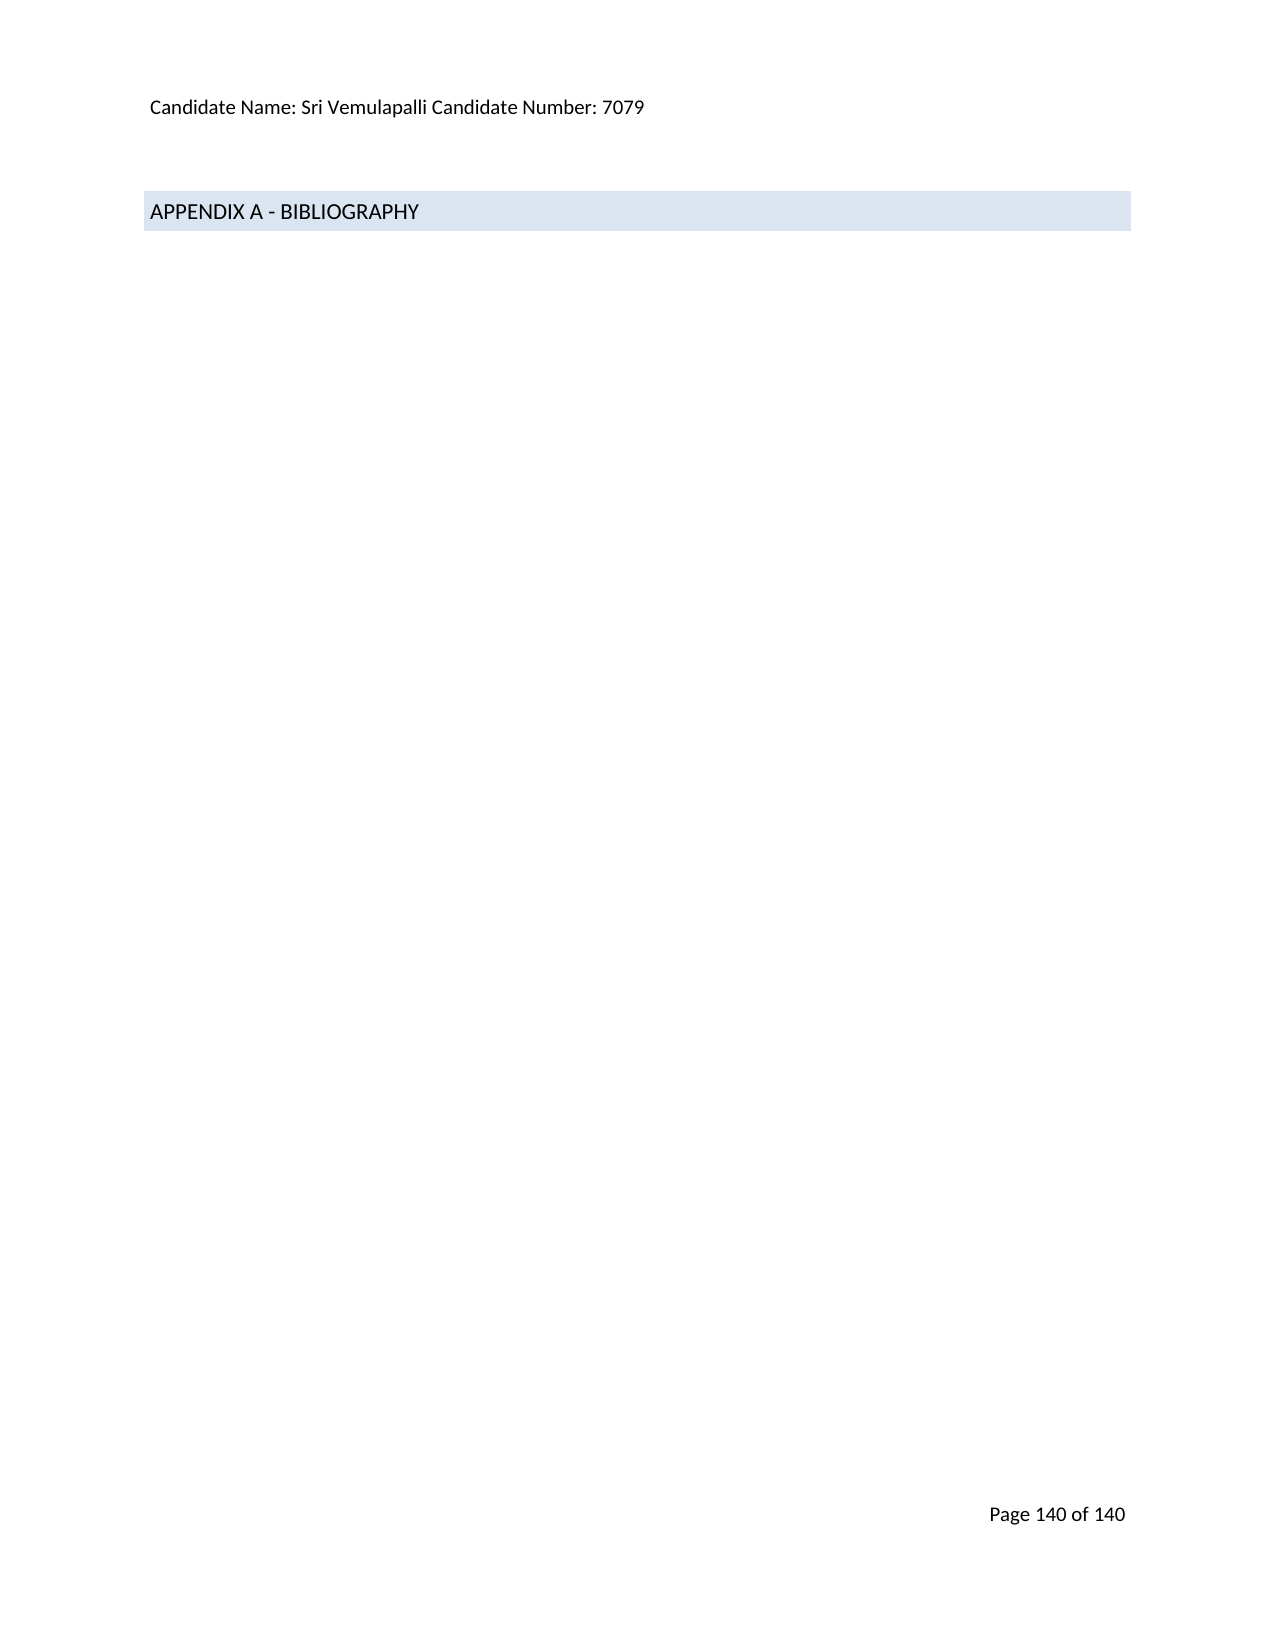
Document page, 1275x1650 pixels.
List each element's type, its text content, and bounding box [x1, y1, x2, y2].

subtitle APPENDIX A - BIBLIOGRAPHY [150, 197, 1125, 225]
